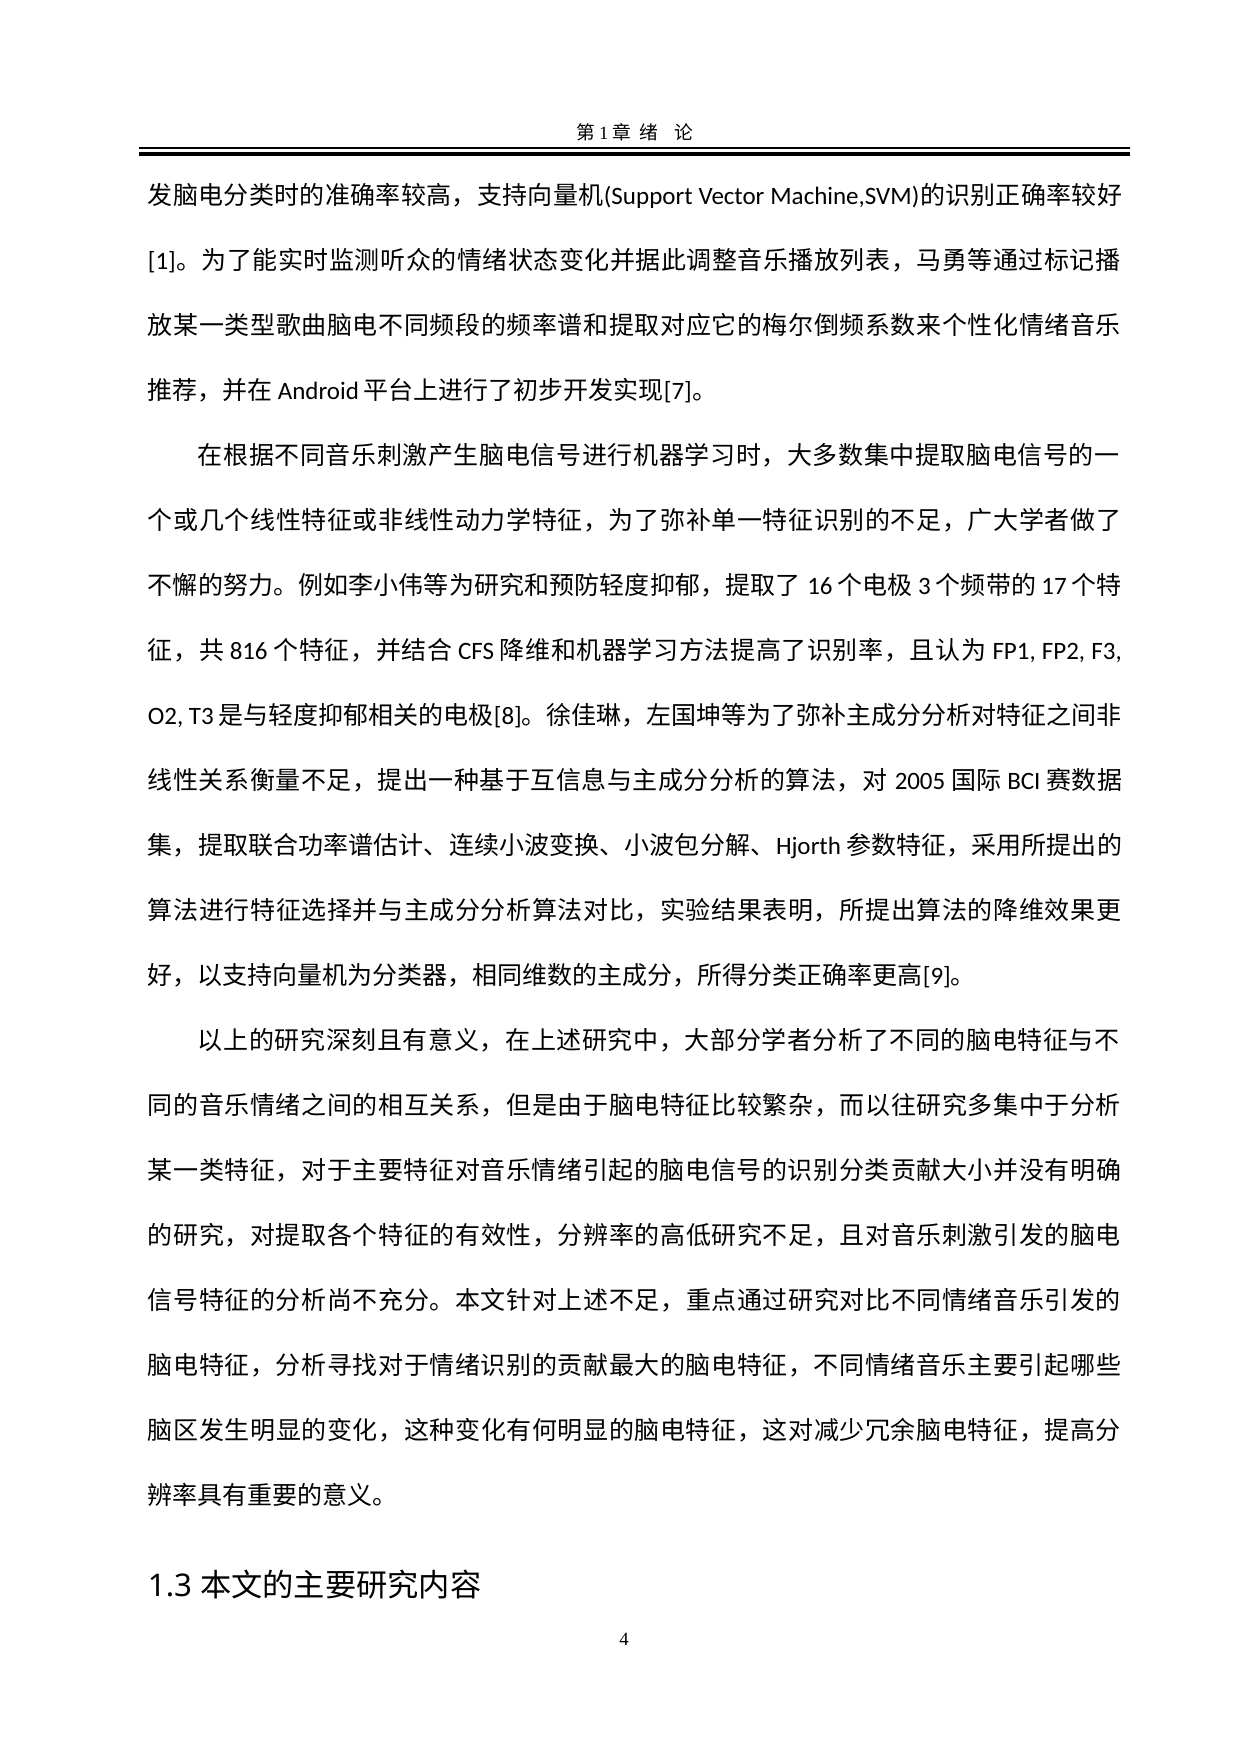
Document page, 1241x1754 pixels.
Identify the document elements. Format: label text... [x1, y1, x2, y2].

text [148, 161, 1122, 421]
text 1.3 本文的主要研究内容 [148, 1551, 1122, 1616]
text 在根据不同音乐刺激产生脑电信号进行机器学习时，大多数集中提取脑电信号的一个或几个线性特征或非线性动力学特征，为了弥补单一特征识别的不足，广大学者做了不懈的努力。例如李小伟等为研究和预防轻度抑郁，提取了16个电极3个频带的17个特征，共816个特征，并结合CFS降维和机器学习方法提高了识别率，且认为FP1, FP2, F3, O2, T3是与轻度抑郁相关的电极[8]。徐佳琳，左国坤等为了弥补主成分分析对特征之间非线性关系衡量不足，提出一种基于互信息与主成分分析的算法，对2005国际BCI赛数据集，提取联合功率谱估计、连续小波变换、小波包分解、Hjorth参数特征，采用所提出的算法进行特征选择并与主成分分析算法对比，实验结果表明，所提出算法的降维效果更好，以支持向量机为分类器，相同维数的主成分，所得分类正确率更高[9]。 [148, 421, 1122, 1006]
text 以上的研究深刻且有意义，在上述研究中，大部分学者分析了不同的脑电特征与不同的音乐情绪之间的相互关系，但是由于脑电特征比较繁杂，而以往研究多集中于分析某一类特征，对于主要特征对音乐情绪引起的脑电信号的识别分类贡献大小并没有明确的研究，对提取各个特征的有效性，分辨率的高低研究不足，且对音乐刺激引发的脑电信号特征的分析尚不充分。本文针对上述不足，重点通过研究对比不同情绪音乐引发的脑电特征，分析寻找对于情绪识别的贡献最大的脑电特征，不同情绪音乐主要引起哪些脑区发生明显的变化，这种变化有何明显的脑电特征，这对减少冗余脑电特征，提高分辨率具有重要的意义。 [148, 1006, 1122, 1526]
